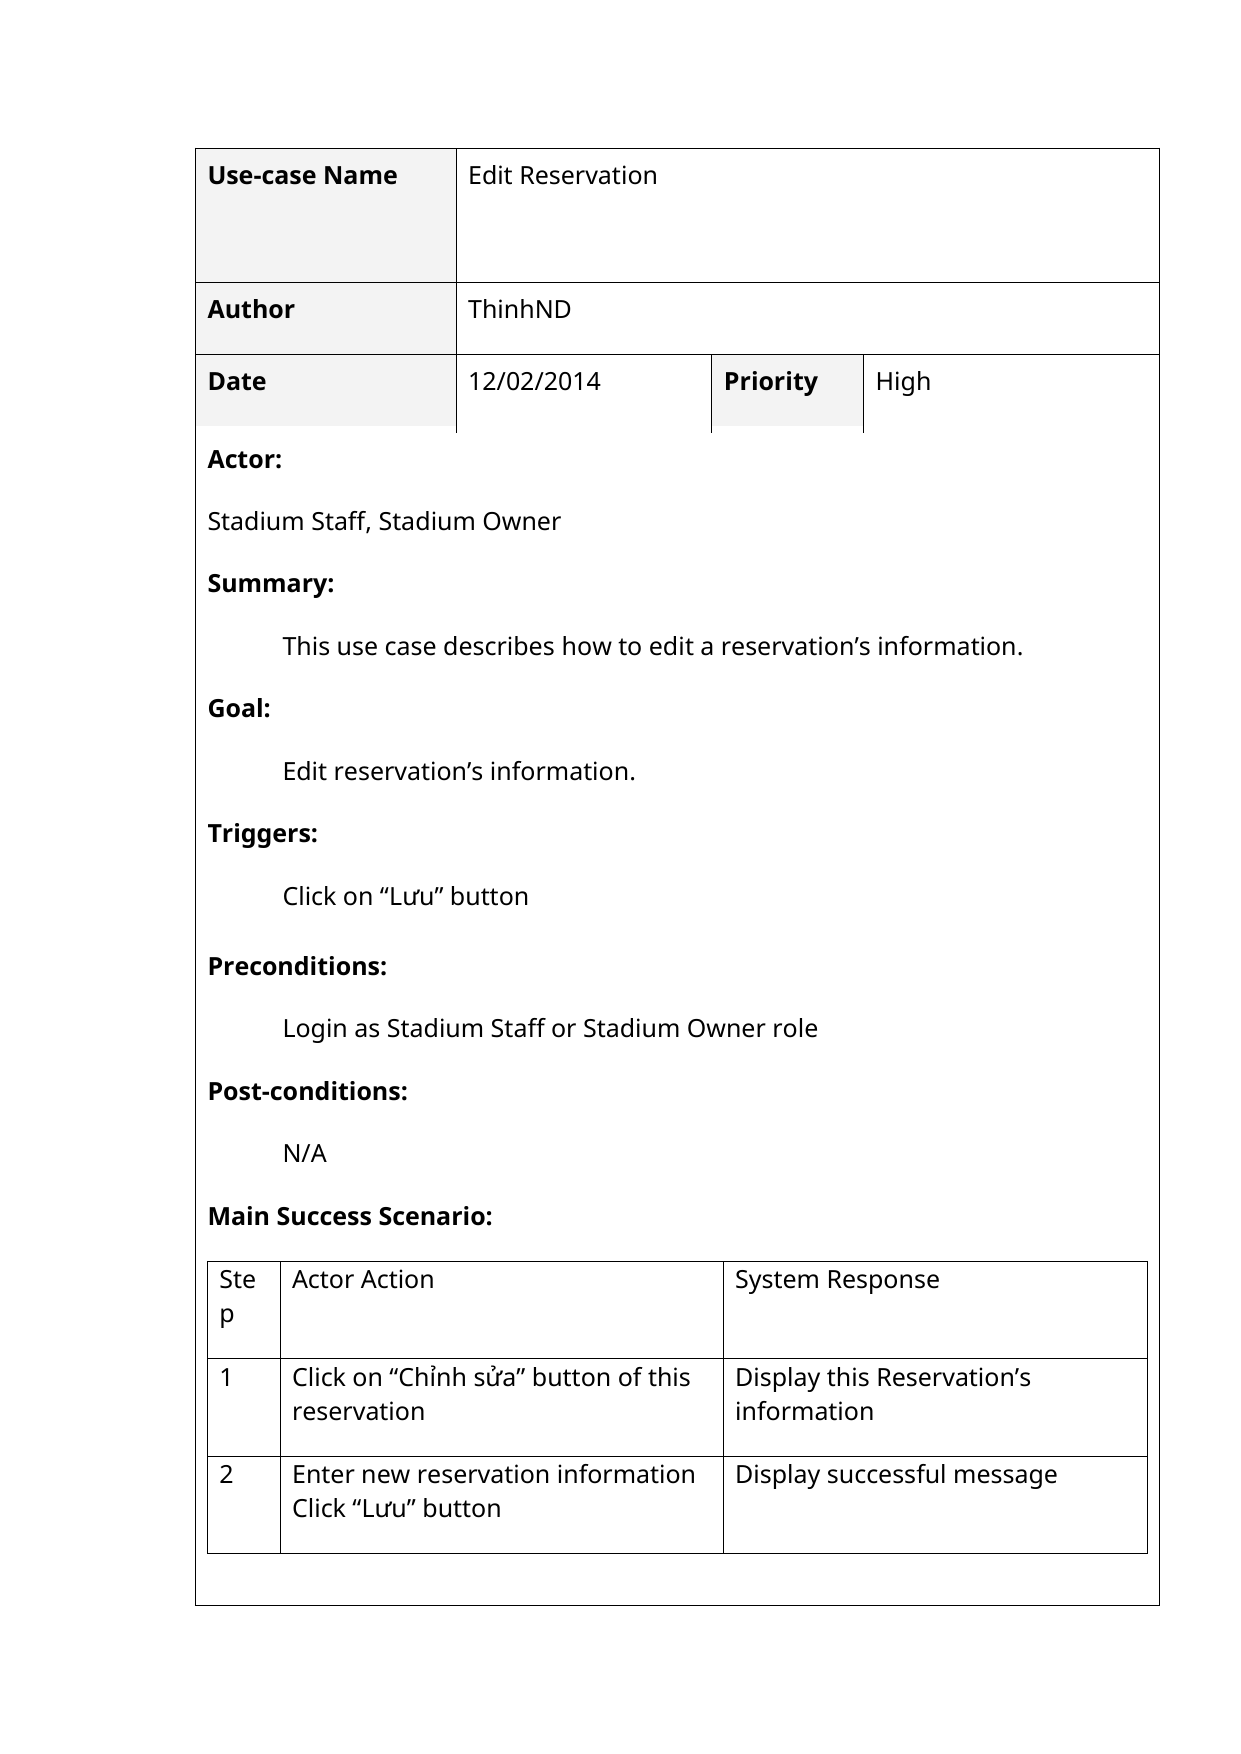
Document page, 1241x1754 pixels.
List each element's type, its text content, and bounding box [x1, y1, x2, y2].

table_cell Author [196, 283, 456, 354]
table_cell Use-case Name [196, 149, 456, 282]
table_cell Date [196, 355, 456, 426]
table_cell 12/02/2014 [457, 355, 711, 426]
table_cell Edit Reservation [457, 149, 1159, 282]
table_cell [196, 433, 1159, 1605]
table_cell ThinhND [457, 283, 1159, 354]
table_cell Priority [712, 355, 863, 426]
table_cell High [864, 355, 1159, 426]
